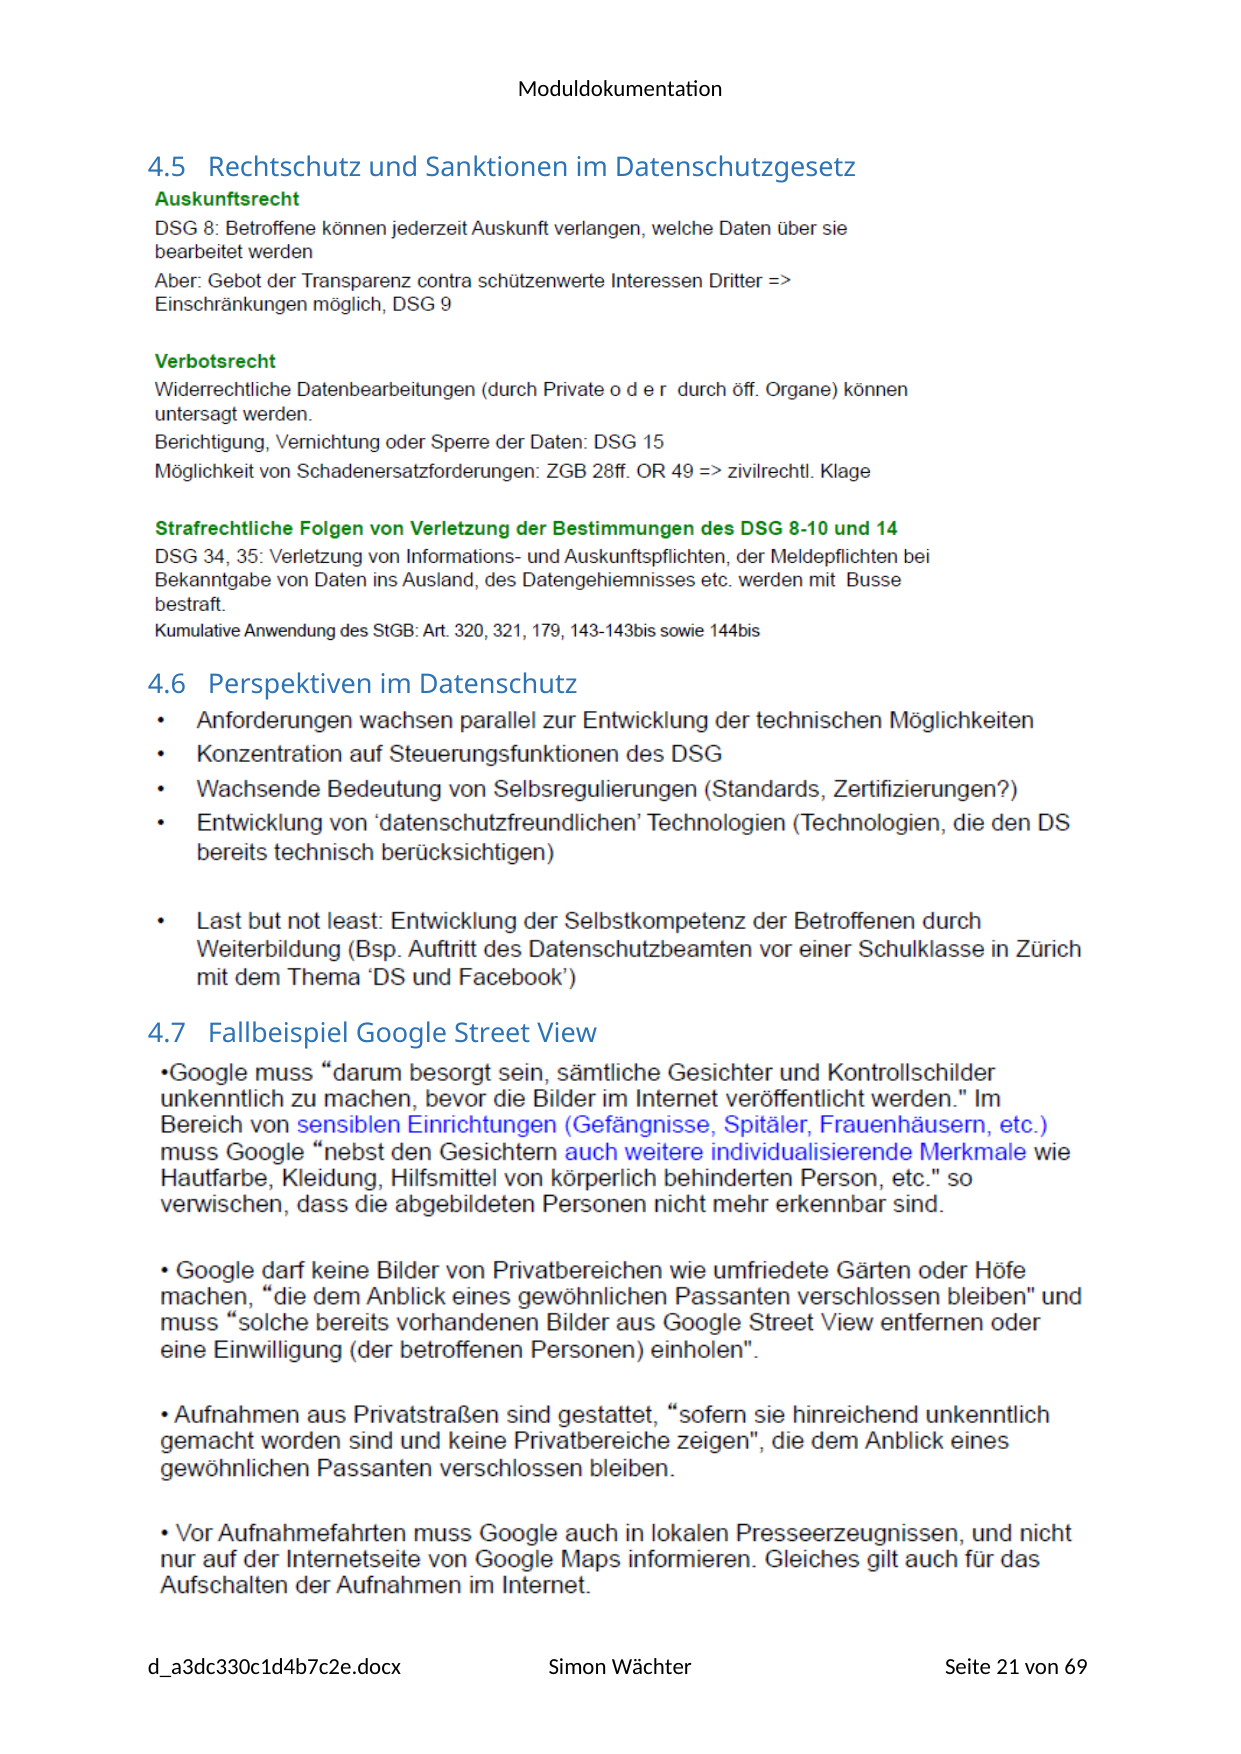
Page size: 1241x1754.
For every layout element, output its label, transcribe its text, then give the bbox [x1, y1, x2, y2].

subtitle Fallbeispiel Google Street View [148, 1013, 1093, 1050]
subtitle Rechtschutz und Sanktionen im Datenschutzgesetz [148, 148, 1093, 184]
picture [147, 703, 1093, 995]
subtitle Perspektiven im Datenschutz [148, 664, 1093, 701]
picture [147, 1052, 1093, 1615]
picture [147, 187, 940, 646]
